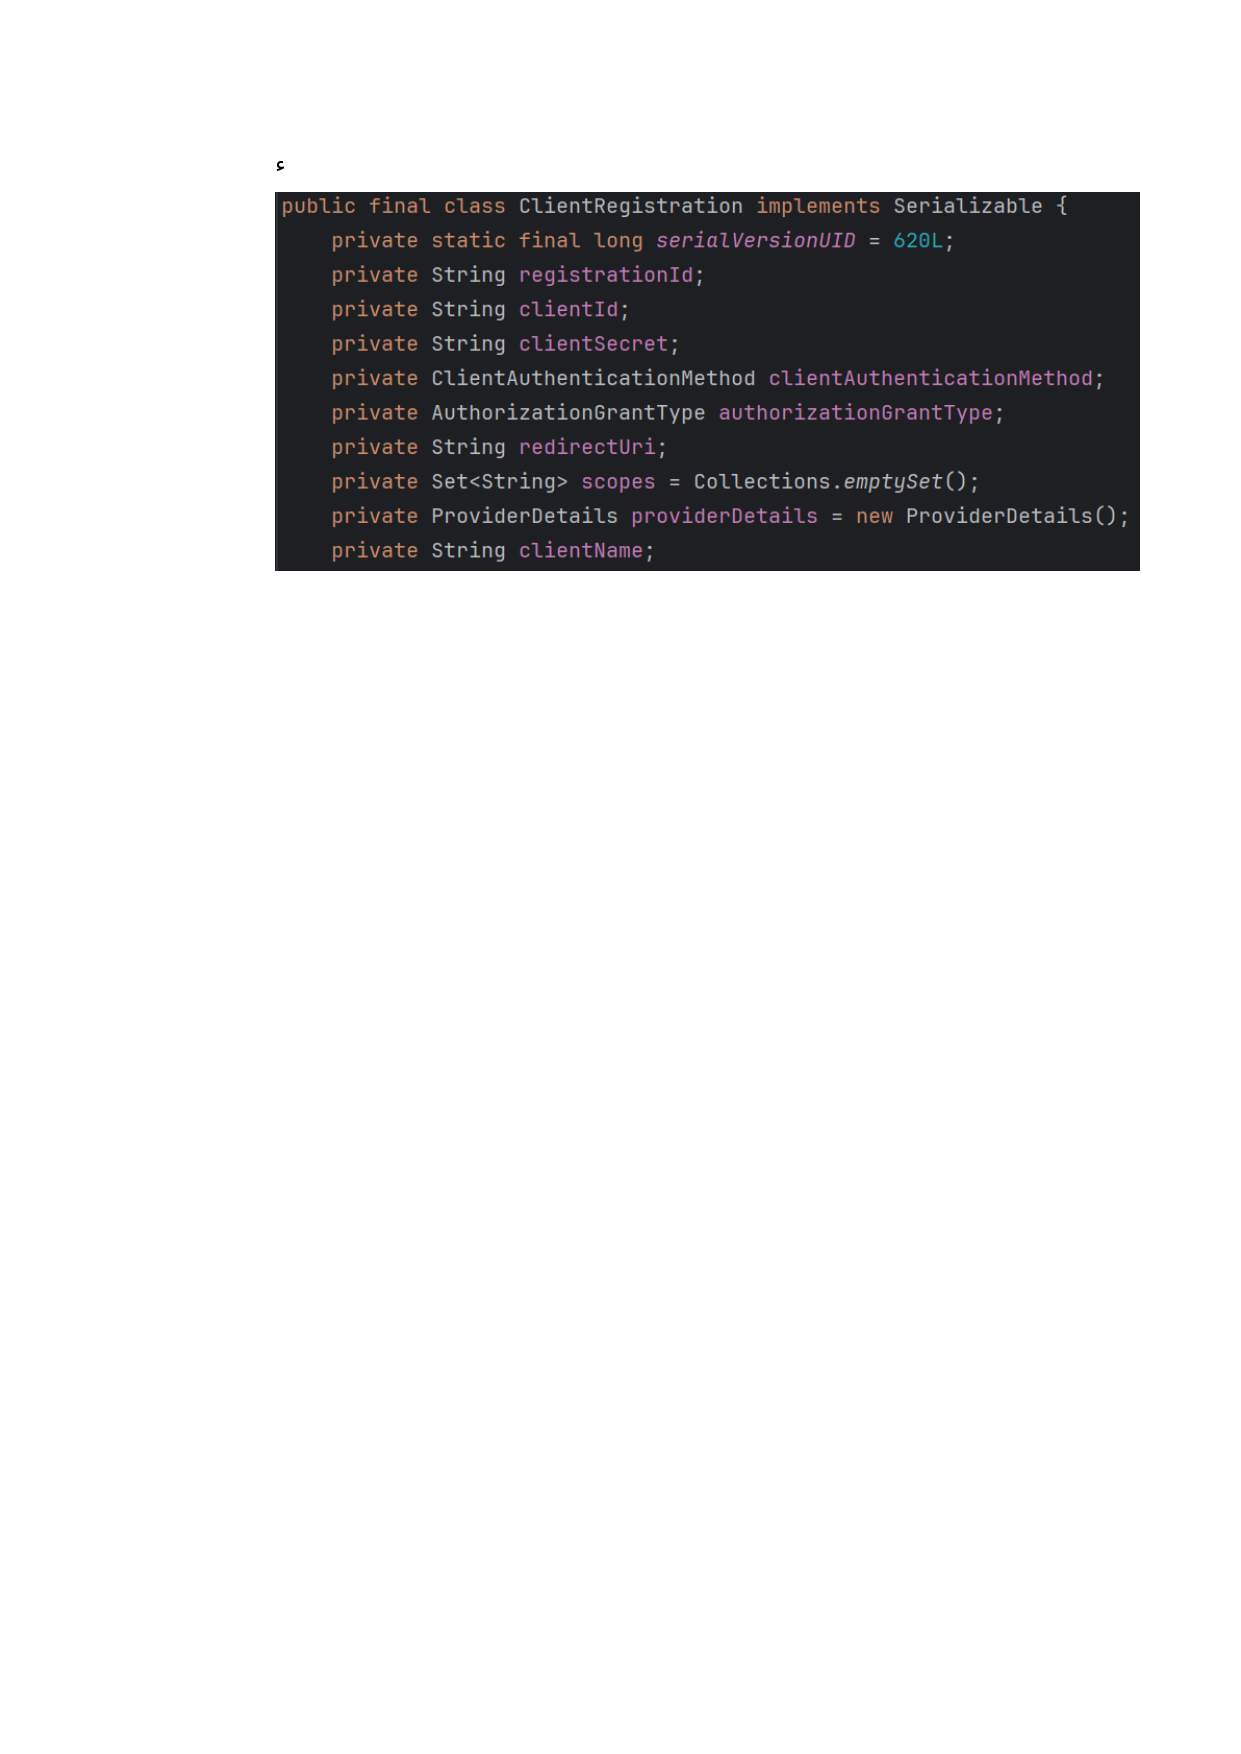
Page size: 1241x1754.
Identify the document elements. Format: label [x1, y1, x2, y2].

picture [275, 192, 1140, 571]
